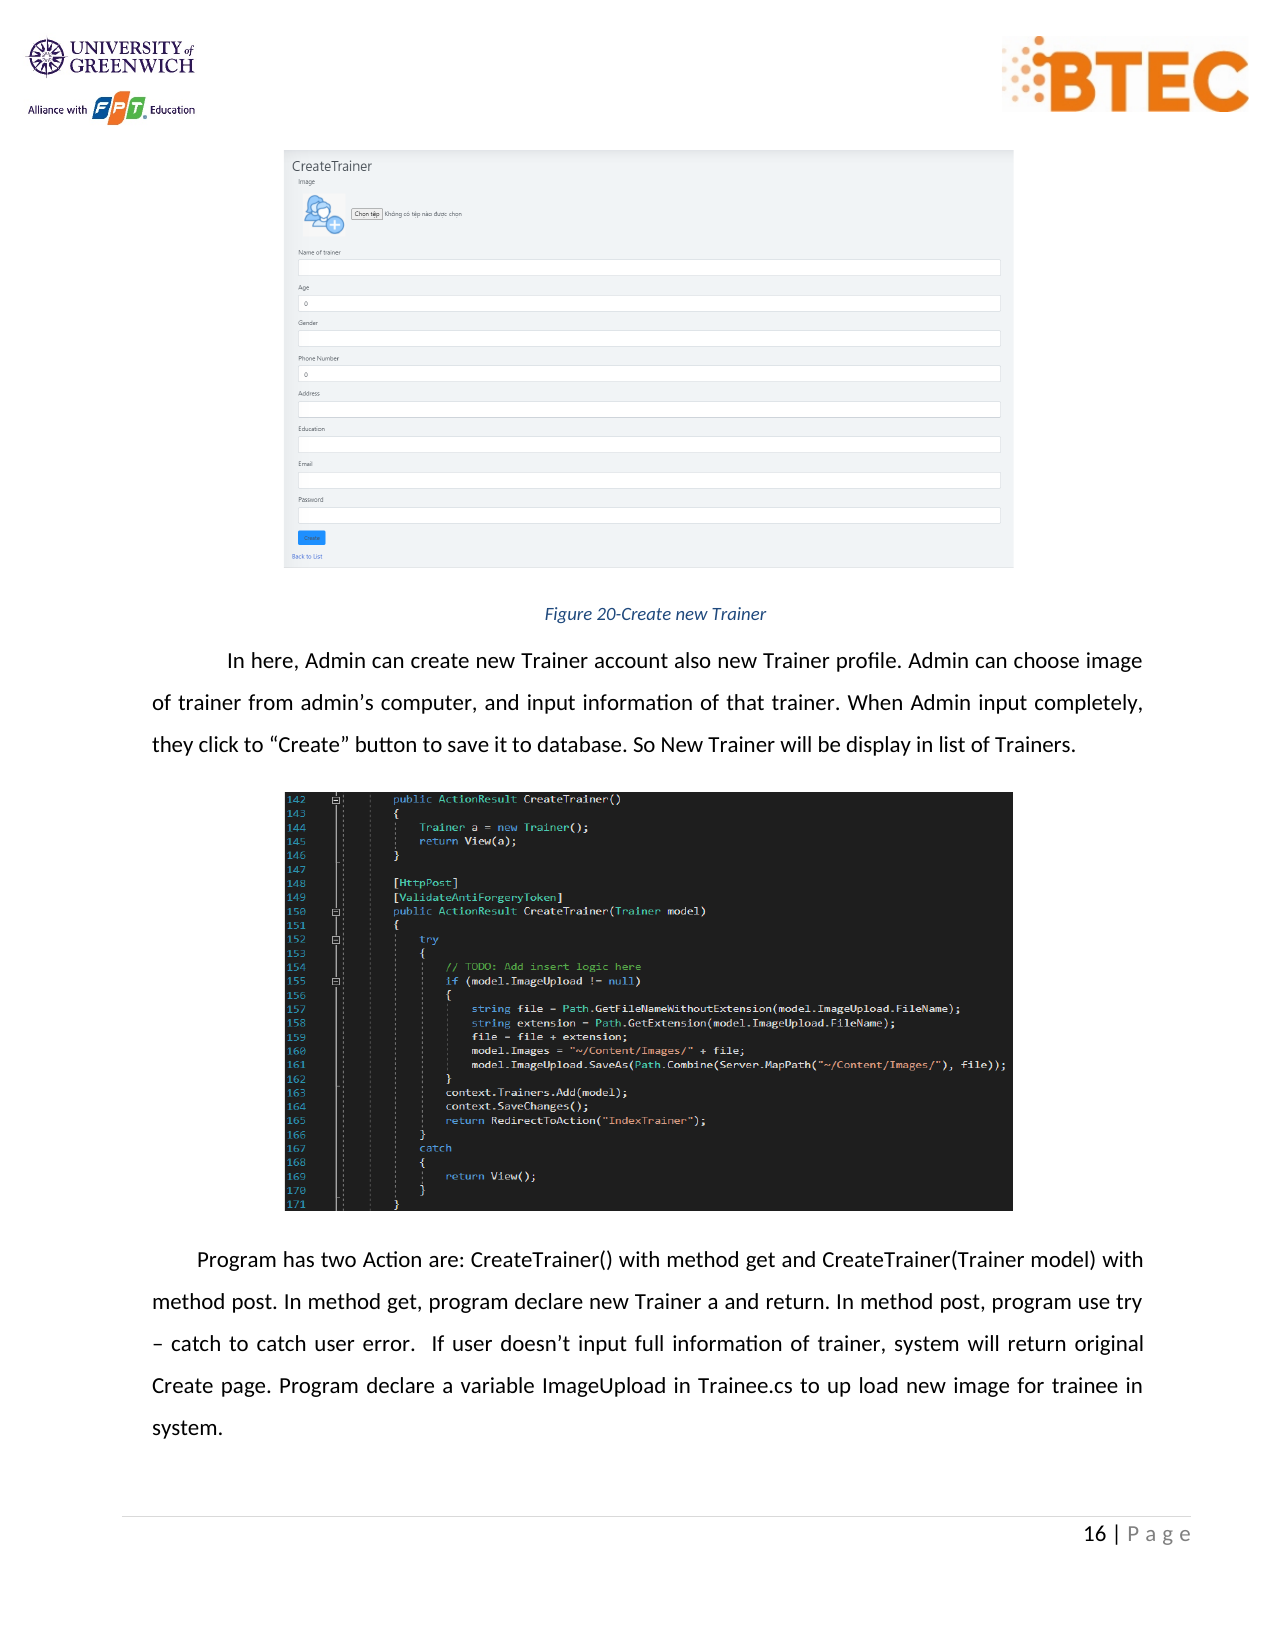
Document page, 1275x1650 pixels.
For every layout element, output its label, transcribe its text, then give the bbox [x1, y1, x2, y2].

picture [1001, 36, 1249, 112]
picture [14, 25, 207, 136]
text Program has two Action are: CreateTrainer() with method get and CreateTrainer(Trainer model) with method post. In method get, program declare new Trainer a and return. In method post, program use try – catch to catch user error. If user doesn’t input full information of trainer, system will return original Create page. Program declare a variable ImageUpload in Trainee.cs to up load new image for trainee in system. [152, 1245, 1146, 1441]
picture [284, 792, 1013, 1211]
picture [283, 150, 1014, 568]
text In here, Admin can create new Trainer account also new Trainer profile. Admin can choose image of trainer from admin’s computer, and input information of that trainer. When Admin input completely, they click to “Create” button to save it to database. So New Trainer will be display in list of Trainers. [152, 646, 1146, 758]
